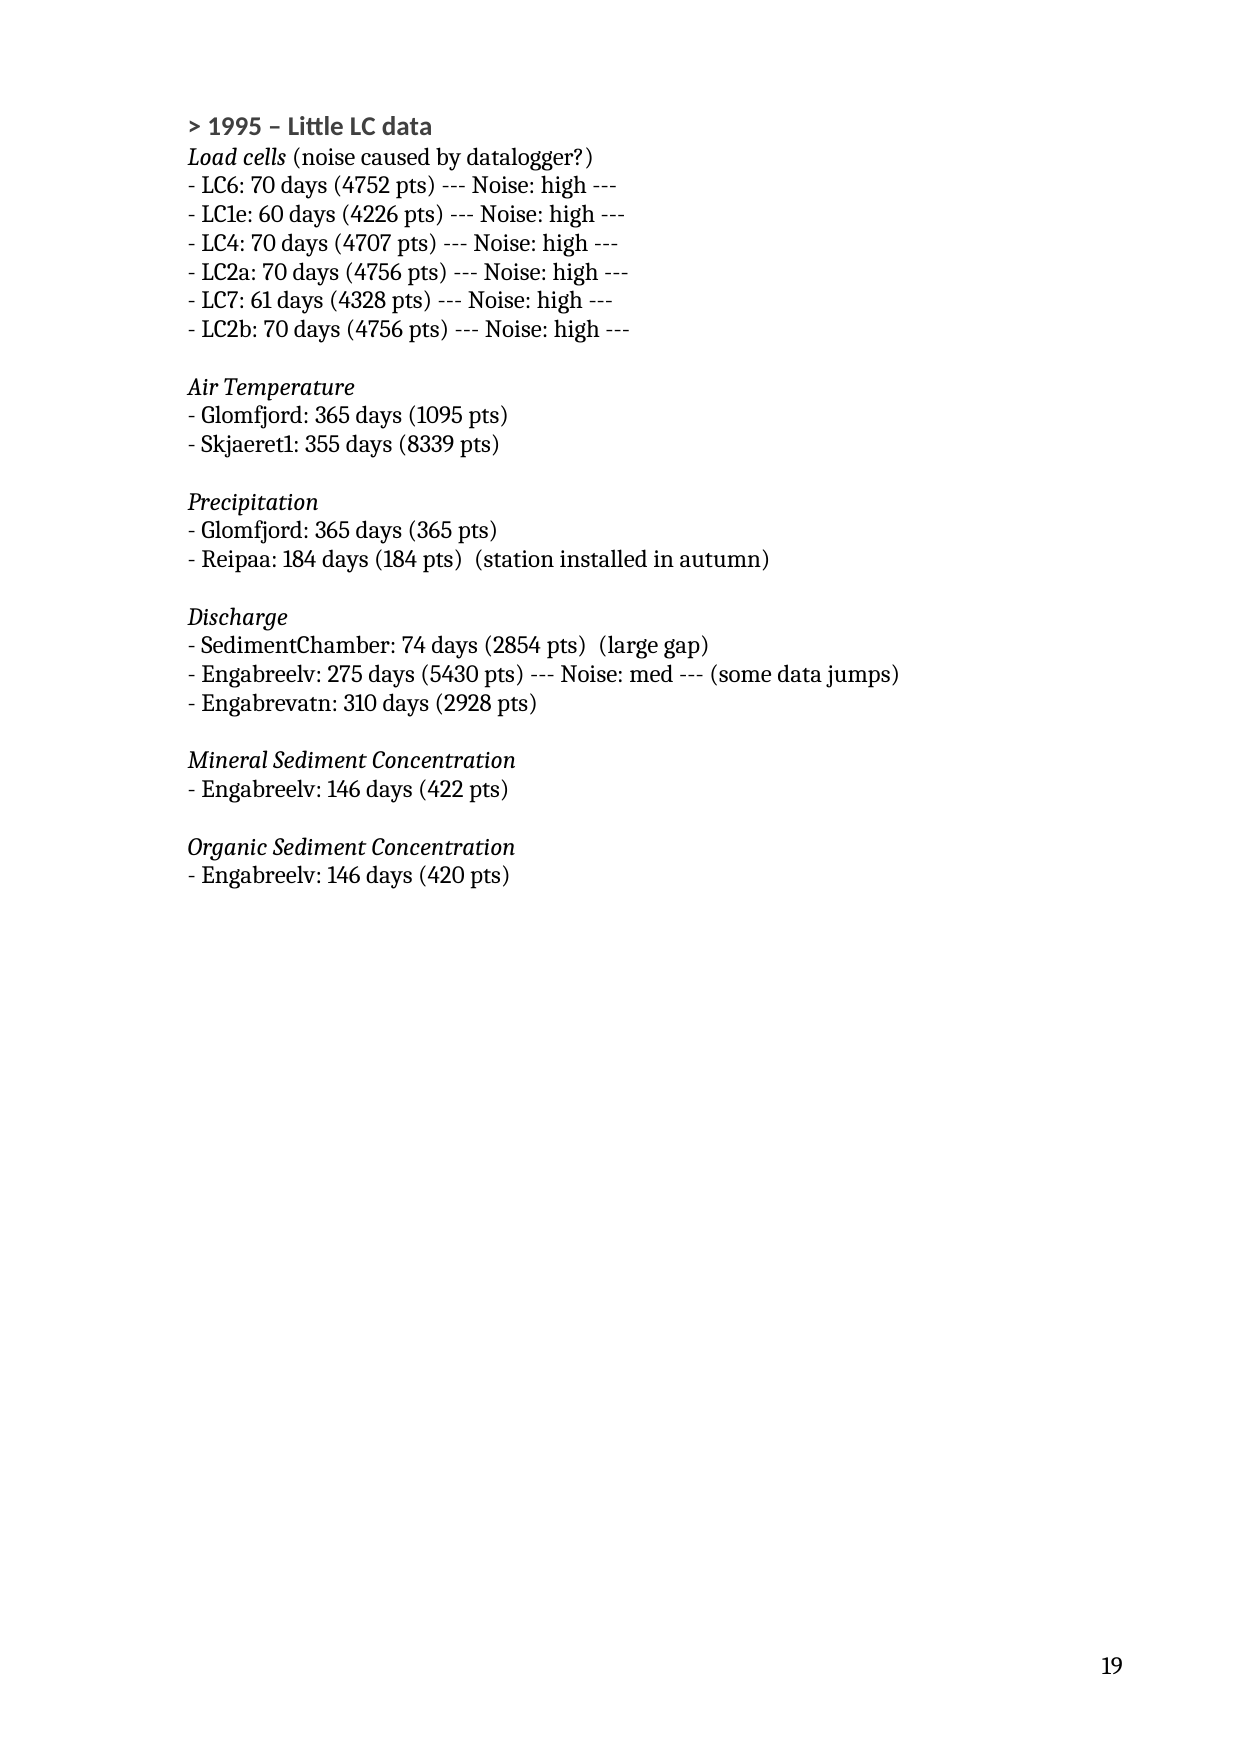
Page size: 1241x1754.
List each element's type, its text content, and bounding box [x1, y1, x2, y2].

text - Glomfjord: 365 days (365 pts) [187, 516, 1123, 545]
text Precipitation [187, 487, 1123, 516]
text - Engabrevatn: 310 days (2928 pts) [187, 689, 1123, 717]
text - LC2a: 70 days (4756 pts) --- Noise: high --- [187, 257, 1123, 286]
text - LC6: 70 days (4752 pts) --- Noise: high --- [187, 171, 1123, 200]
text - SedimentChamber: 74 days (2854 pts) (large gap) [187, 631, 1123, 660]
text Load cells (noise caused by datalogger?) [187, 142, 1123, 171]
text Air Temperature [187, 372, 1123, 401]
text - Reipaa: 184 days (184 pts) (station installed in autumn) [187, 545, 1123, 574]
text - Glomfjord: 365 days (1095 pts) [187, 401, 1123, 430]
text - LC4: 70 days (4707 pts) --- Noise: high --- [187, 229, 1123, 257]
text - LC7: 61 days (4328 pts) --- Noise: high --- [187, 286, 1123, 315]
text Discharge [187, 602, 1123, 631]
subtitle > 1995 – Little LC data [187, 109, 1123, 142]
text - LC1e: 60 days (4226 pts) --- Noise: high --- [187, 200, 1123, 229]
text - Engabreelv: 275 days (5430 pts) --- Noise: med --- (some data jumps) [187, 660, 1123, 689]
text - Skjaeret1: 355 days (8339 pts) [187, 430, 1123, 459]
text - LC2b: 70 days (4756 pts) --- Noise: high --- [187, 315, 1123, 344]
text Mineral Sediment Concentration - Engabreelv: 146 days (422 pts) Organic Sediment Concentration - Engabreelv: 146 days (420 pts) [187, 717, 1123, 919]
